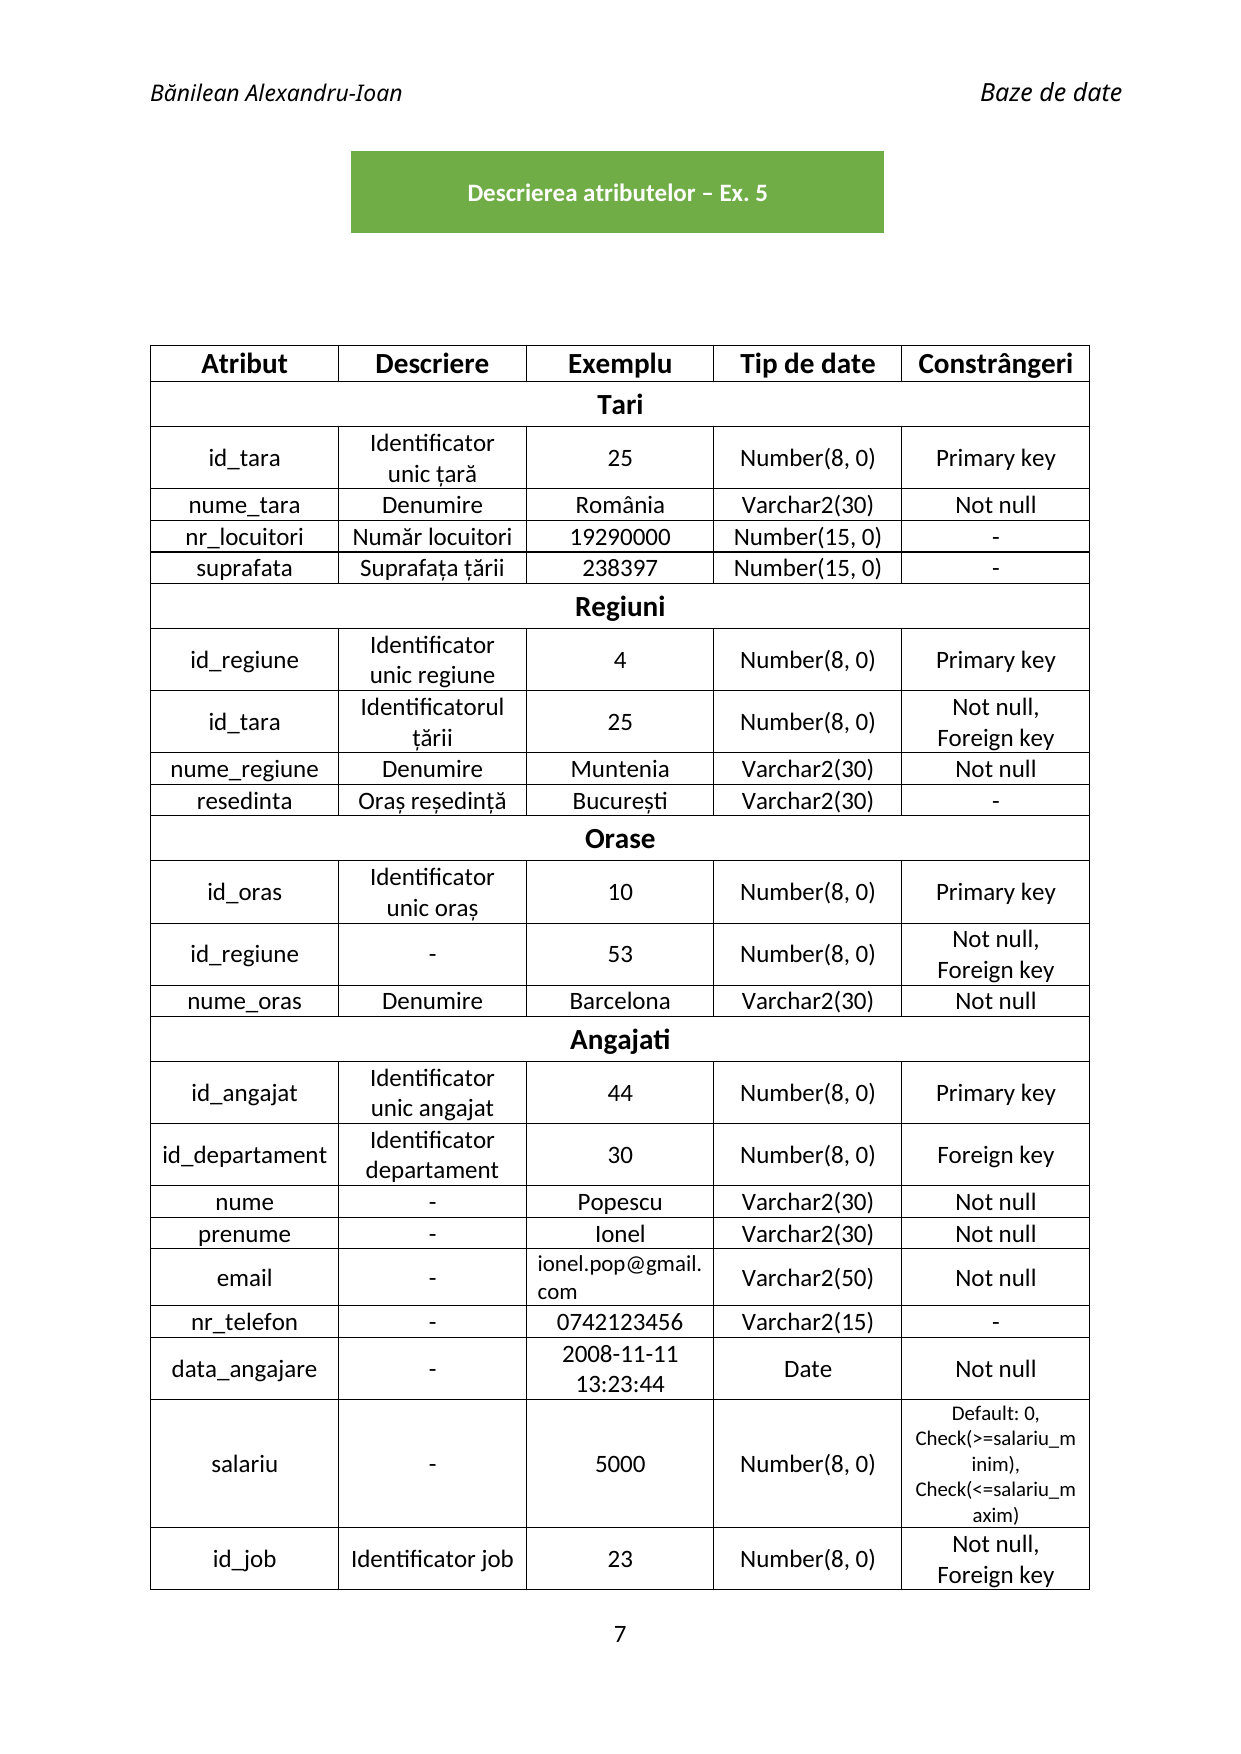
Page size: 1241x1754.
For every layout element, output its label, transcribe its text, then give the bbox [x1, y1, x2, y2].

table_cell Varchar2(30) [714, 986, 901, 1016]
table_cell Muntenia [527, 753, 713, 784]
table_cell Tari [151, 382, 1089, 426]
table_cell - [339, 1338, 526, 1399]
table_cell 19290000 [527, 521, 713, 551]
table_cell suprafata [151, 553, 338, 583]
table_cell Varchar2(15) [714, 1306, 901, 1337]
table_cell Not null [902, 489, 1089, 520]
table_cell Angajati [151, 1017, 1089, 1061]
table_cell Varchar2(30) [714, 785, 901, 815]
table_cell nume_tara [151, 489, 338, 520]
table_cell Number(8, 0) [714, 629, 901, 690]
table_cell Default: 0, Check(>=salariu_minim), Check(<=salariu_maxim) [902, 1400, 1089, 1527]
table_header Exemplu [527, 346, 713, 381]
table_cell Not null, Foreign key [902, 691, 1089, 752]
table_cell - [902, 553, 1089, 583]
table_header Descriere [339, 346, 526, 381]
table_cell - [902, 521, 1089, 551]
table_cell Number(15, 0) [714, 553, 901, 583]
table_cell nr_telefon [151, 1306, 338, 1337]
table_cell Varchar2(30) [714, 1218, 901, 1248]
table_cell Not null [902, 1249, 1089, 1305]
table_cell resedinta [151, 785, 338, 815]
table_cell Number(8, 0) [714, 1124, 901, 1185]
table_cell Varchar2(50) [714, 1249, 901, 1305]
table_cell Number(15, 0) [714, 521, 901, 551]
table_cell Număr locuitori [339, 521, 526, 551]
table_cell Primary key [902, 427, 1089, 488]
table_cell Number(8, 0) [714, 924, 901, 984]
table_cell id_oras [151, 861, 338, 922]
table_cell email [151, 1249, 338, 1305]
table_cell Suprafața țării [339, 553, 526, 583]
table_cell Number(8, 0) [714, 861, 901, 922]
table_cell Varchar2(30) [714, 753, 901, 784]
table_cell Primary key [902, 861, 1089, 922]
table_cell Popescu [527, 1186, 713, 1217]
table_cell Foreign key [902, 1124, 1089, 1185]
table_cell 0742123456 [527, 1306, 713, 1337]
table_cell id_departament [151, 1124, 338, 1185]
table_cell Number(8, 0) [714, 1528, 901, 1589]
table_cell nr_locuitori [151, 521, 338, 551]
table_cell Not null [902, 753, 1089, 784]
table_cell salariu [151, 1400, 338, 1527]
table_cell Denumire [339, 986, 526, 1016]
table_cell - [339, 1186, 526, 1217]
table_cell Number(8, 0) [714, 1400, 901, 1527]
table_cell 238397 [527, 553, 713, 583]
table_cell nume [151, 1186, 338, 1217]
table_cell Ionel [527, 1218, 713, 1248]
table_cell - [902, 785, 1089, 815]
table_cell - [339, 1218, 526, 1248]
table_cell Number(8, 0) [714, 427, 901, 488]
table_cell Orase [151, 816, 1089, 860]
table_cell Primary key [902, 1062, 1089, 1123]
table_cell România [527, 489, 713, 520]
table_header Tip de date [714, 346, 901, 381]
table_cell Primary key [902, 629, 1089, 690]
table_cell ionel.pop@gmail.com [527, 1249, 713, 1305]
table_cell Varchar2(30) [714, 1186, 901, 1217]
table_cell data_angajare [151, 1338, 338, 1399]
table_cell 2008-11-11 13:23:44 [527, 1338, 713, 1399]
table_cell Not null [902, 986, 1089, 1016]
table_cell Regiuni [151, 584, 1089, 628]
table_cell id_angajat [151, 1062, 338, 1123]
table_cell Denumire [339, 489, 526, 520]
table_cell 30 [527, 1124, 713, 1185]
table_cell Identificator departament [339, 1124, 526, 1185]
table_cell Not null [902, 1338, 1089, 1399]
table_cell Identificator unic angajat [339, 1062, 526, 1123]
table_cell id_regiune [151, 924, 338, 984]
table_cell 10 [527, 861, 713, 922]
table_cell - [339, 924, 526, 984]
table_cell 4 [527, 629, 713, 690]
table_cell id_job [151, 1528, 338, 1589]
table_cell Identificator unic oraș [339, 861, 526, 922]
table_cell Identificatorul țării [339, 691, 526, 752]
table_cell - [339, 1400, 526, 1527]
table_cell 5000 [527, 1400, 713, 1527]
table_cell Identificator unic țară [339, 427, 526, 488]
table_cell prenume [151, 1218, 338, 1248]
table_cell Date [714, 1338, 901, 1399]
table_cell Number(8, 0) [714, 1062, 901, 1123]
table_header Atribut [151, 346, 338, 381]
table_header Constrângeri [902, 346, 1089, 381]
table_cell Not null, Foreign key [902, 1528, 1089, 1589]
table_cell - [339, 1249, 526, 1305]
table_cell Denumire [339, 753, 526, 784]
table_cell 44 [527, 1062, 713, 1123]
table_cell - [339, 1306, 526, 1337]
table_cell nume_regiune [151, 753, 338, 784]
table_cell 23 [527, 1528, 713, 1589]
table_cell - [902, 1306, 1089, 1337]
table_cell Oraș reședință [339, 785, 526, 815]
table_cell 53 [527, 924, 713, 984]
table_cell 25 [527, 427, 713, 488]
table_cell București [527, 785, 713, 815]
table_cell Number(8, 0) [714, 691, 901, 752]
table_cell Varchar2(30) [714, 489, 901, 520]
table_cell id_regiune [151, 629, 338, 690]
table_cell Not null [902, 1186, 1089, 1217]
table_cell Not null, Foreign key [902, 924, 1089, 984]
table_cell Identificator unic regiune [339, 629, 526, 690]
table_cell id_tara [151, 427, 338, 488]
table_cell 25 [527, 691, 713, 752]
table_cell Not null [902, 1218, 1089, 1248]
table_cell nume_oras [151, 986, 338, 1016]
table_cell Barcelona [527, 986, 713, 1016]
table_cell Identificator job [339, 1528, 526, 1589]
table_cell id_tara [151, 691, 338, 752]
